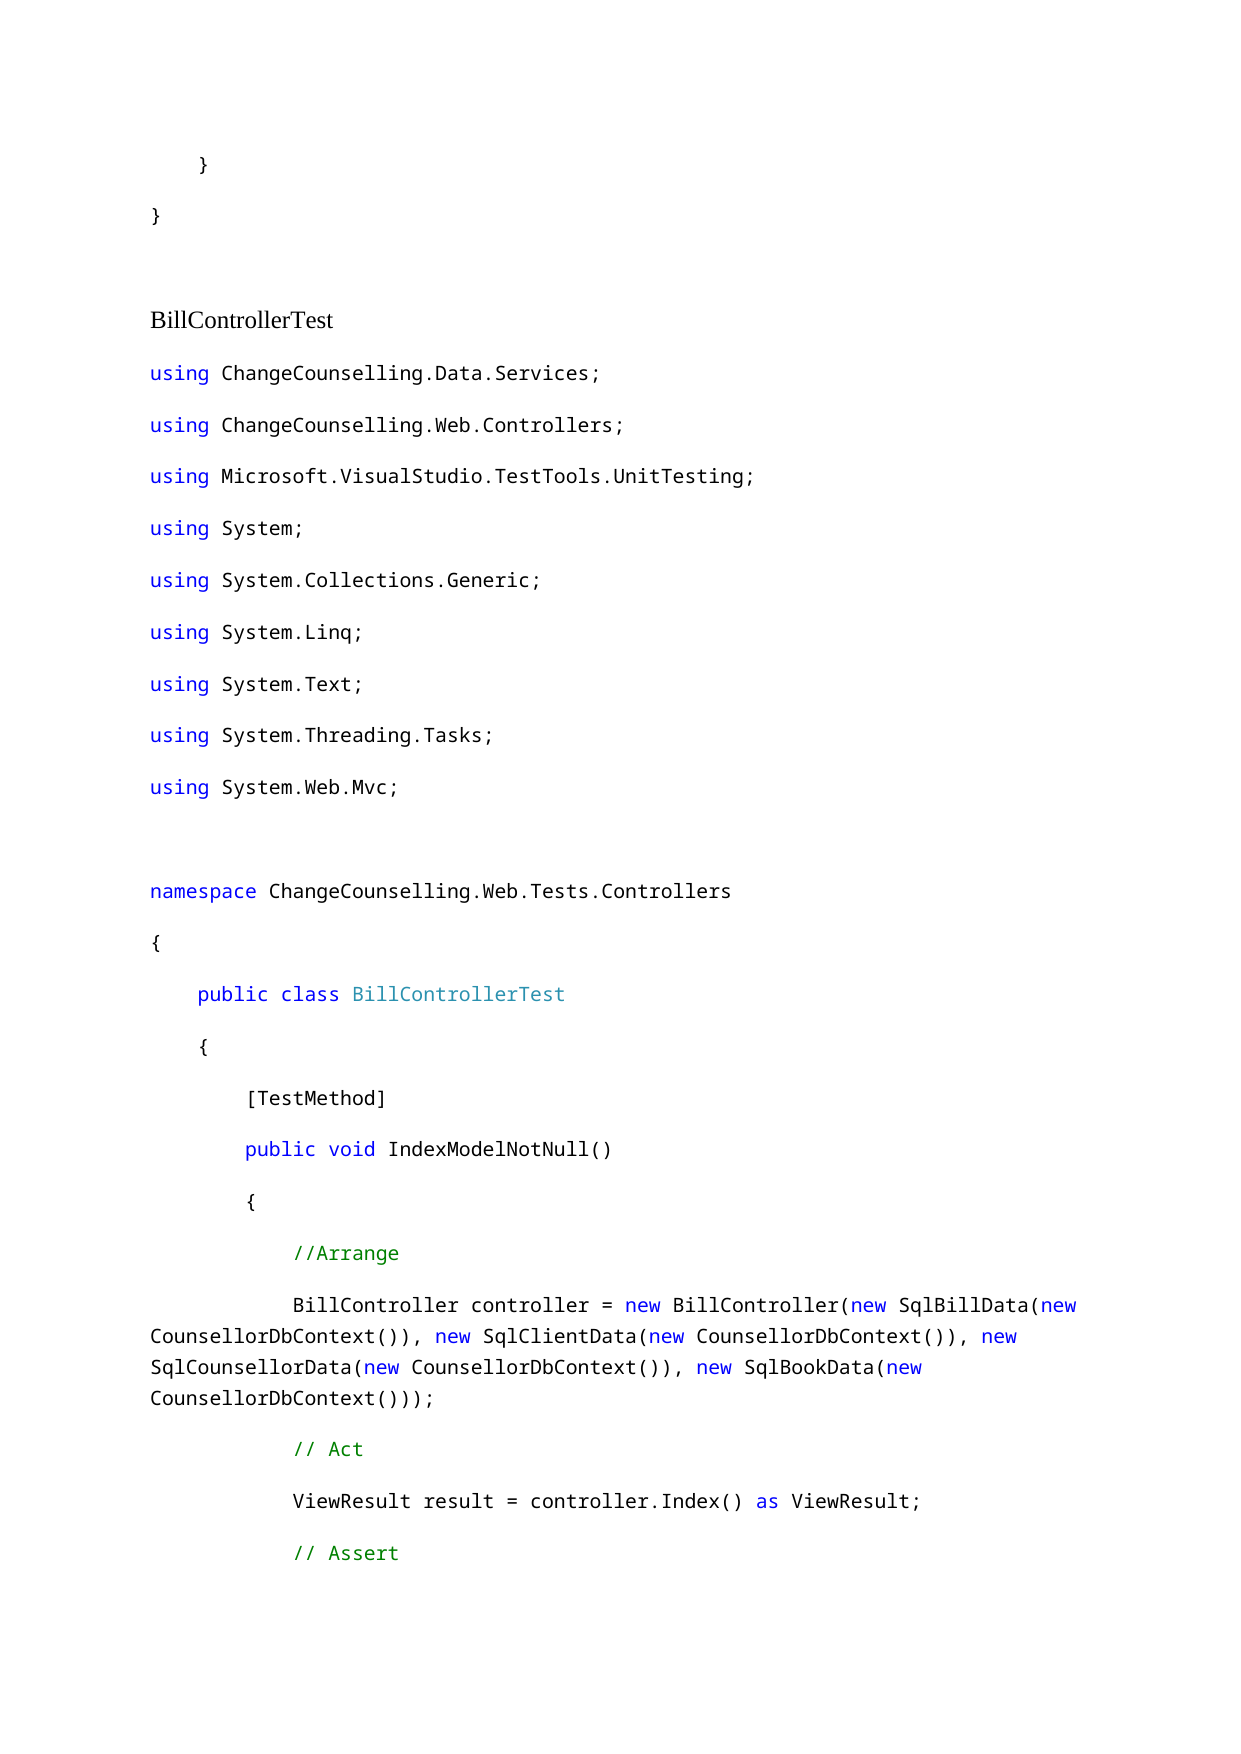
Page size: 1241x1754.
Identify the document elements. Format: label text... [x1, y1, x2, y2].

text public void IndexModelNotNull() [150, 1136, 1090, 1163]
text using System.Linq; [150, 618, 1090, 645]
text using System.Text; [150, 670, 1090, 697]
text public class BillControllerTest [150, 980, 1090, 1007]
text using ChangeCounselling.Data.Services; [150, 359, 1090, 386]
text { [150, 929, 1090, 956]
text using System.Threading.Tasks; [150, 722, 1090, 748]
text using System.Web.Mvc; [150, 773, 1090, 800]
text using System.Collections.Generic; [150, 566, 1090, 593]
text { [150, 1032, 1090, 1059]
text } [150, 202, 1090, 229]
text using Microsoft.VisualStudio.TestTools.UnitTesting; [150, 463, 1090, 490]
text } [150, 150, 1090, 177]
text BillControllerTest [150, 305, 1090, 334]
text // Assert [150, 1539, 1090, 1566]
text using ChangeCounselling.Web.Controllers; [150, 411, 1090, 438]
text ViewResult result = controller.Index() as ViewResult; [150, 1487, 1090, 1514]
text namespace ChangeCounselling.Web.Tests.Controllers [150, 877, 1090, 904]
text //Arrange [150, 1239, 1090, 1266]
text using System; [150, 514, 1090, 541]
text [TestMethod] [150, 1084, 1090, 1111]
text // Act [150, 1436, 1090, 1463]
text { [150, 1187, 1090, 1214]
text BillController controller = new BillController(new SqlBillData(new CounsellorDbContext()), new SqlClientData(new CounsellorDbContext()), new SqlCounsellorData(new CounsellorDbContext()), new SqlBookData(new CounsellorDbContext())); [150, 1291, 1090, 1411]
